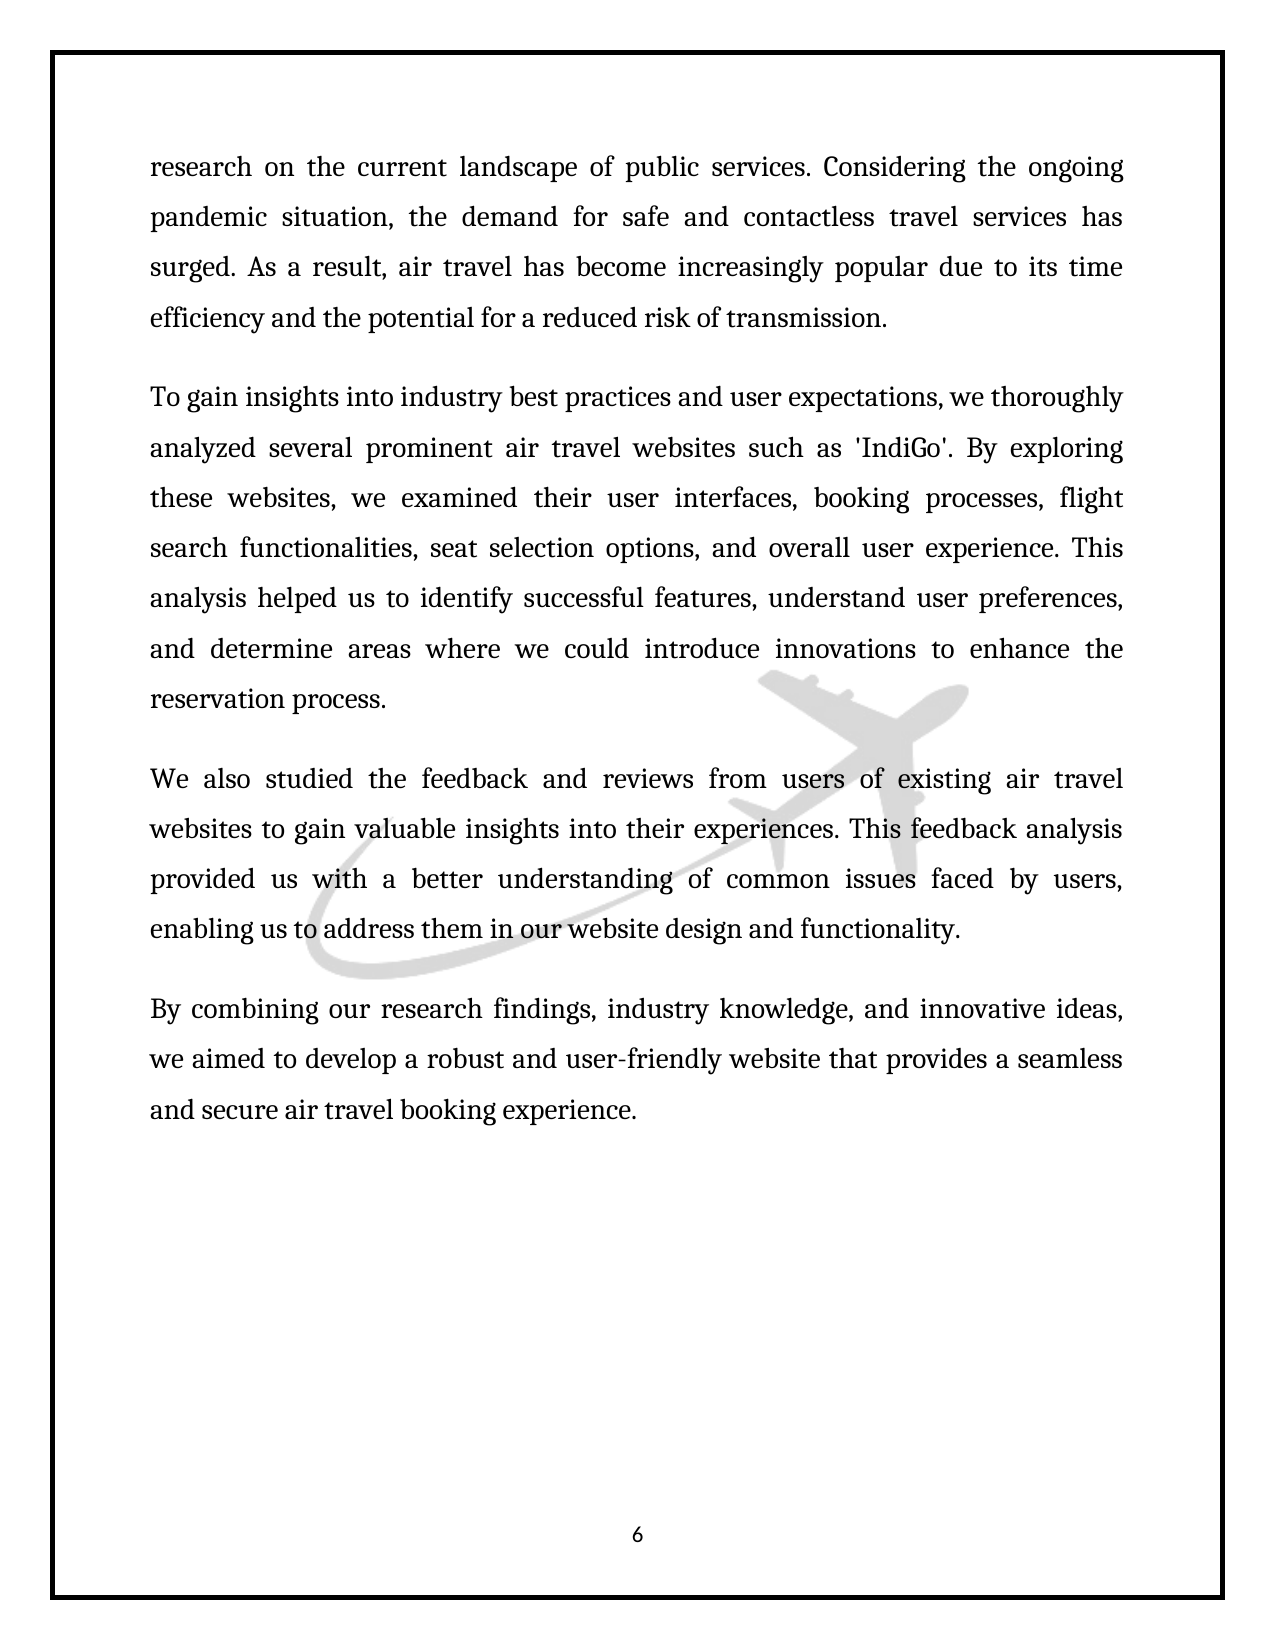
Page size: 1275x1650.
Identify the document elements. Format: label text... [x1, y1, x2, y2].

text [150, 150, 1125, 334]
text By combining our research findings, industry knowledge, and innovative ideas, we aimed to develop a robust and user-friendly website that provides a seamless and secure air travel booking experience. [150, 992, 1125, 1126]
text We also studied the feedback and reviews from users of existing air travel websites to gain valuable insights into their experiences. This feedback analysis provided us with a better understanding of common issues faced by users, enabling us to address them in our website design and functionality. [150, 762, 1125, 946]
text To gain insights into industry best practices and user expectations, we thoroughly analyzed several prominent air travel websites such as 'IndiGo'. By exploring these websites, we examined their user interfaces, booking processes, flight search functionalities, seat selection options, and overall user experience. This analysis helped us to identify successful features, understand user preferences, and determine areas where we could introduce innovations to enhance the reservation process. [150, 380, 1125, 716]
